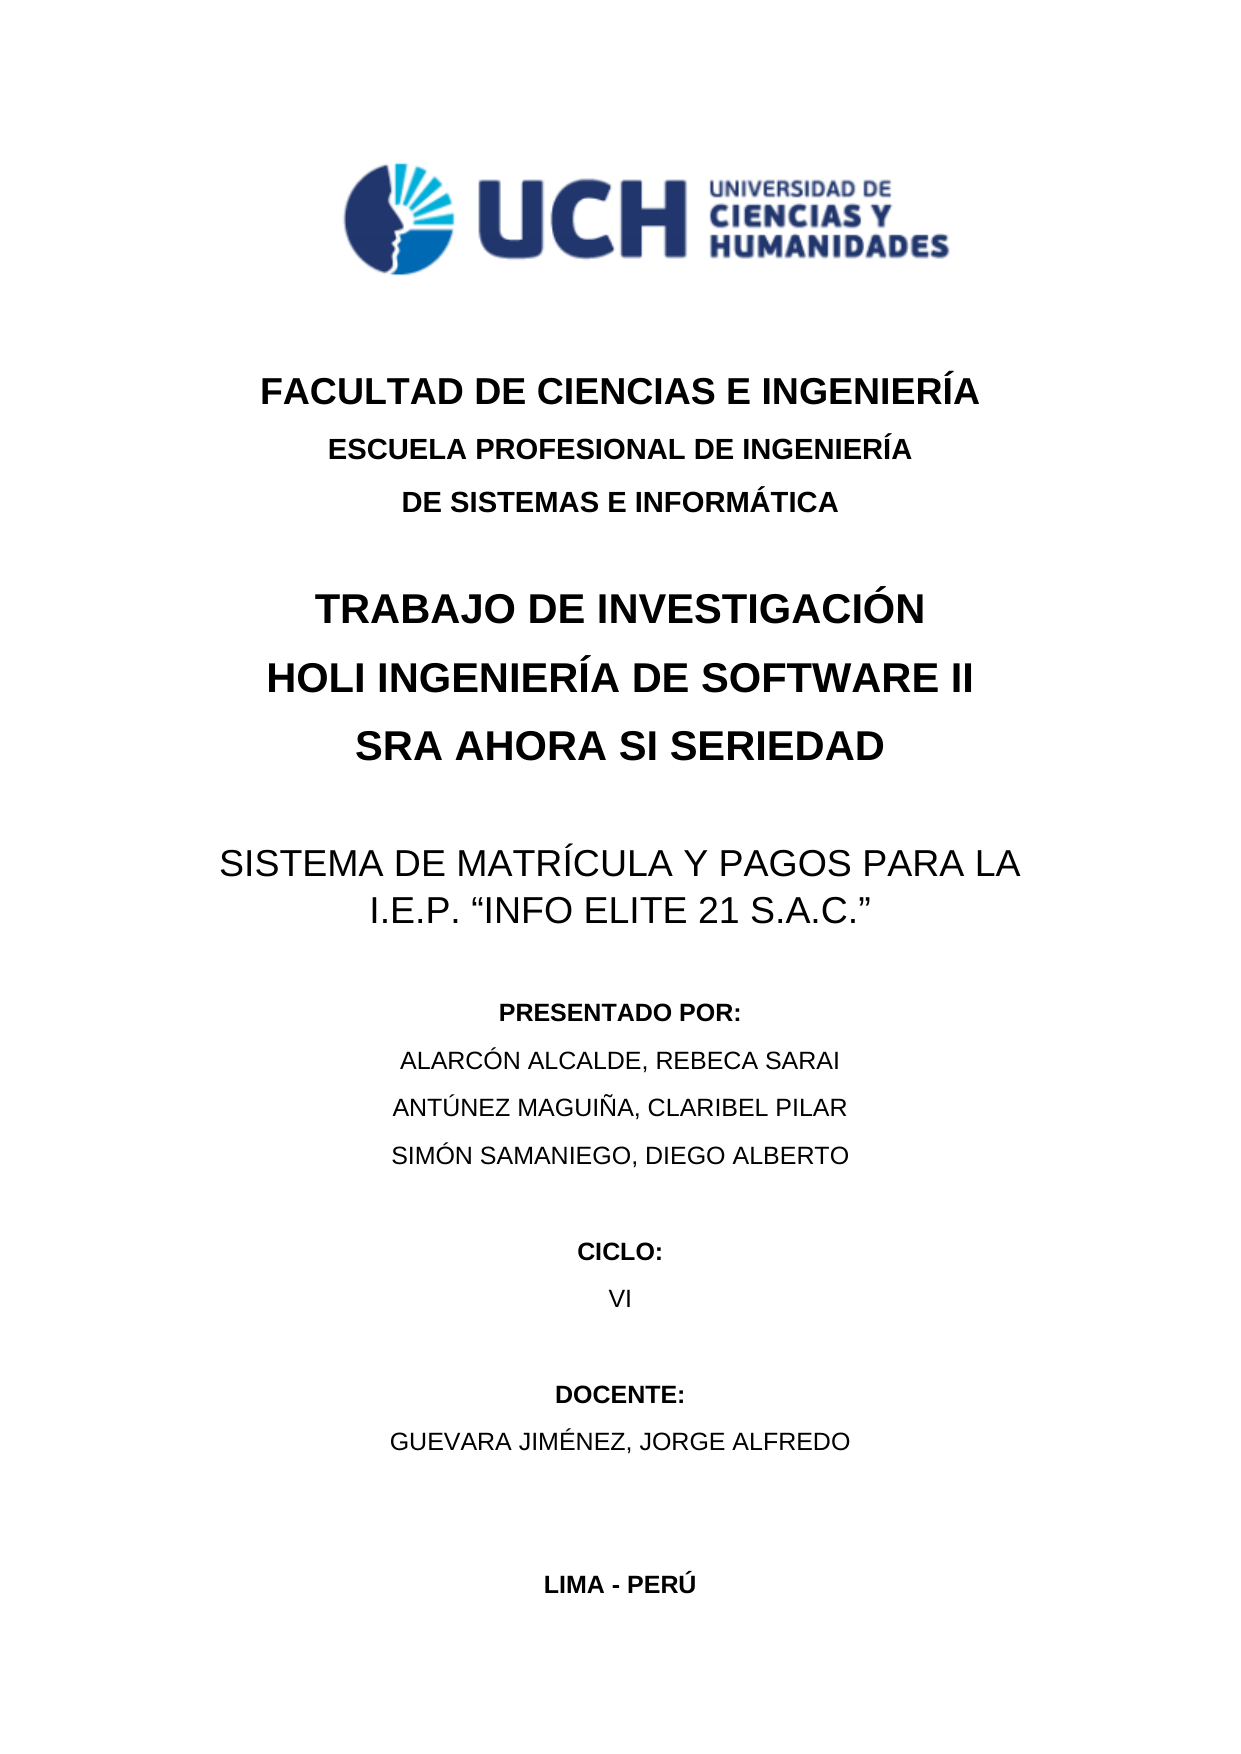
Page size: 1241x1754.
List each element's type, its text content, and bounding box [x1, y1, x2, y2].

text ALARCÓN ALCALDE, REBECA SARAI [177, 1046, 1063, 1074]
text FACULTAD DE CIENCIAS E INGENIERÍA [177, 241, 1063, 412]
text CICLO: [177, 1236, 1063, 1265]
text DE SISTEMAS E INFORMÁTICA [177, 485, 1063, 518]
text ESCUELA PROFESIONAL DE INGENIERÍA [177, 432, 1063, 466]
text PRESENTADO POR: [177, 998, 1063, 1027]
text VI [177, 1284, 1063, 1313]
text GUEVARA JIMÉNEZ, JORGE ALFREDO [177, 1427, 1063, 1456]
text LIMA - PERÚ [177, 1570, 1063, 1599]
text SISTEMA DE MATRÍCULA Y PAGOS PARA LA I.E.P. “INFO ELITE 21 S.A.C.” [177, 841, 1063, 931]
text DOCENTE: [177, 1379, 1063, 1408]
text HOLI INGENIERÍA DE SOFTWARE II [177, 653, 1063, 701]
text SIMÓN SAMANIEGO, DIEGO ALBERTO [177, 1141, 1063, 1170]
text ANTÚNEZ MAGUIÑA, CLARIBEL PILAR [177, 1093, 1063, 1122]
text TRABAJO DE INVESTIGACIÓN [177, 584, 1063, 632]
text SRA AHORA SI SERIEDAD [177, 721, 1063, 769]
picture [336, 147, 968, 301]
